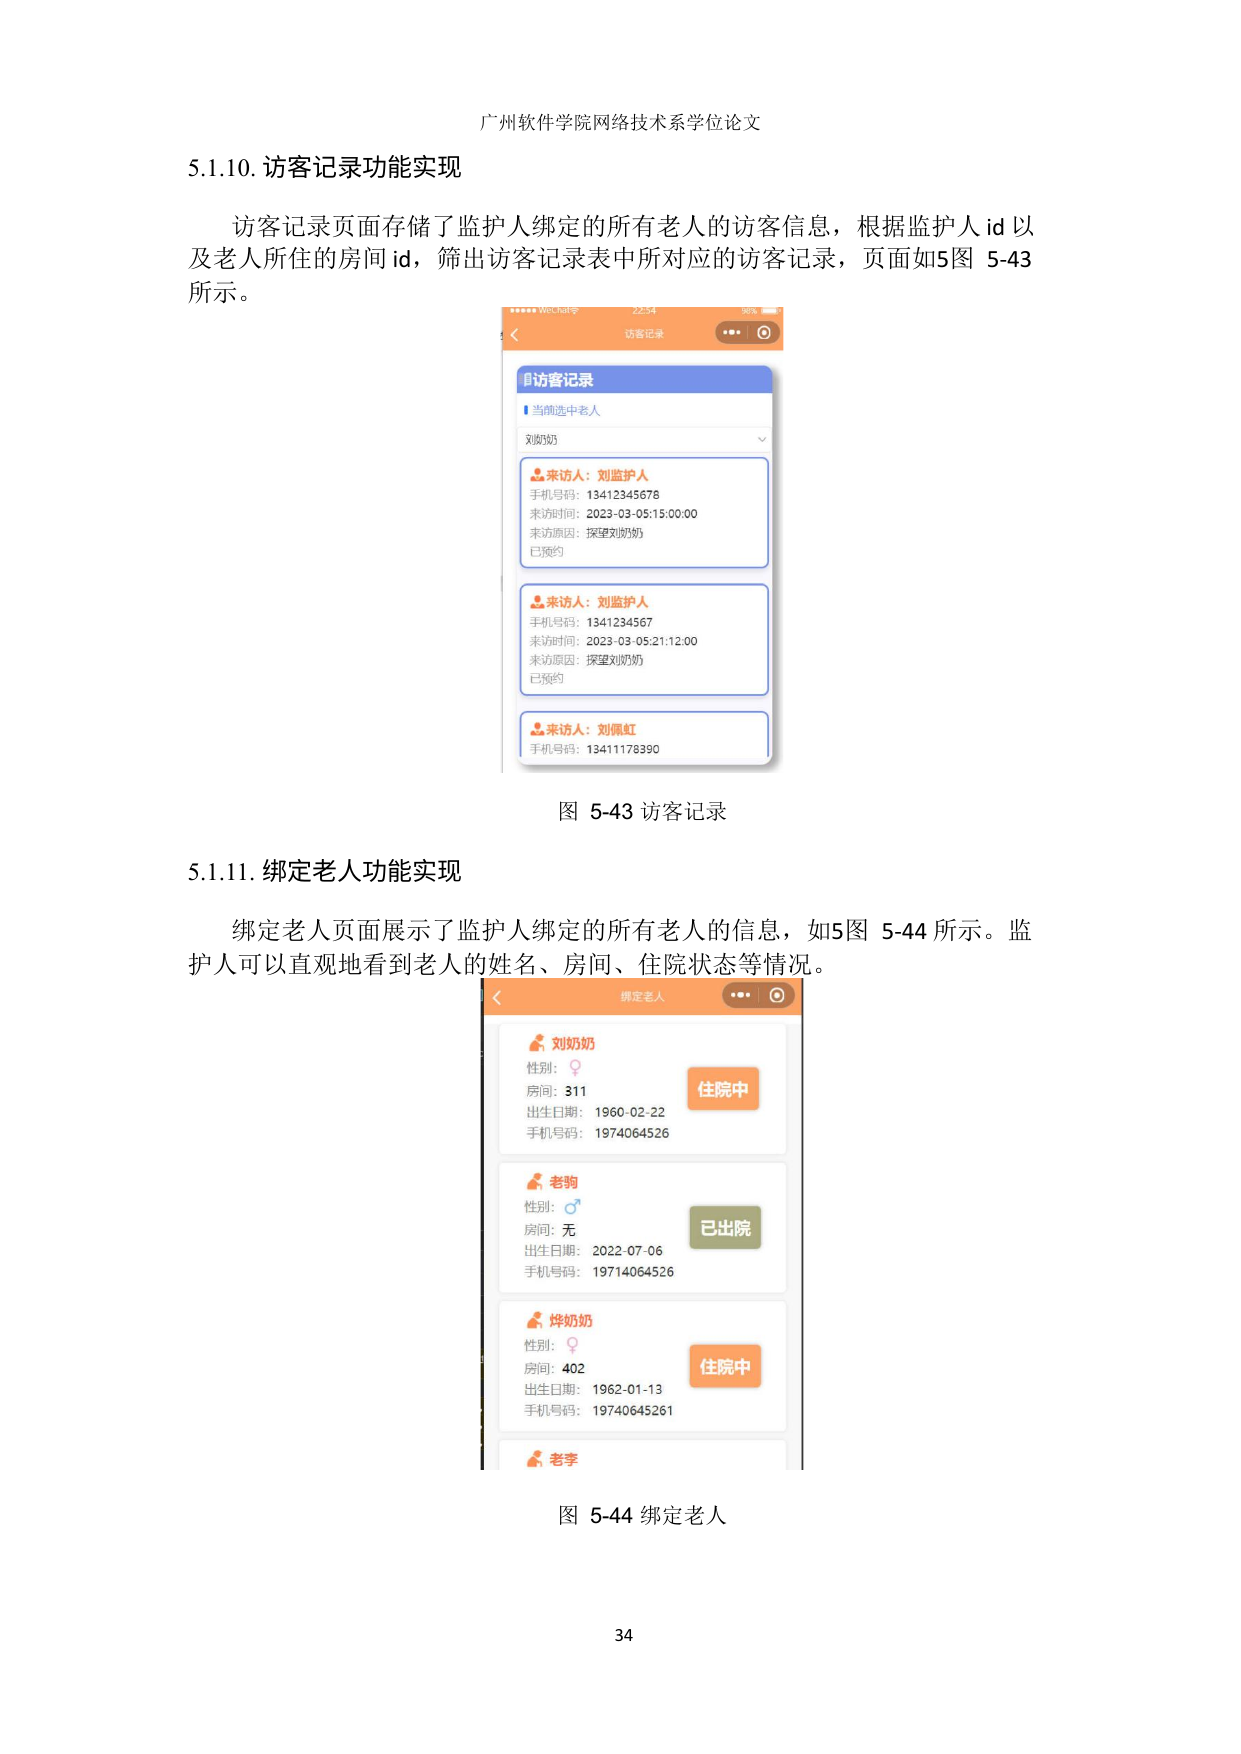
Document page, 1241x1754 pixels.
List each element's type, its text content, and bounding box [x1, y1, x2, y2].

picture [500, 307, 784, 773]
subtitle 绑定老人功能实现 [187, 854, 1053, 887]
picture [480, 978, 804, 1470]
subtitle 访客记录功能实现 [187, 150, 1053, 182]
